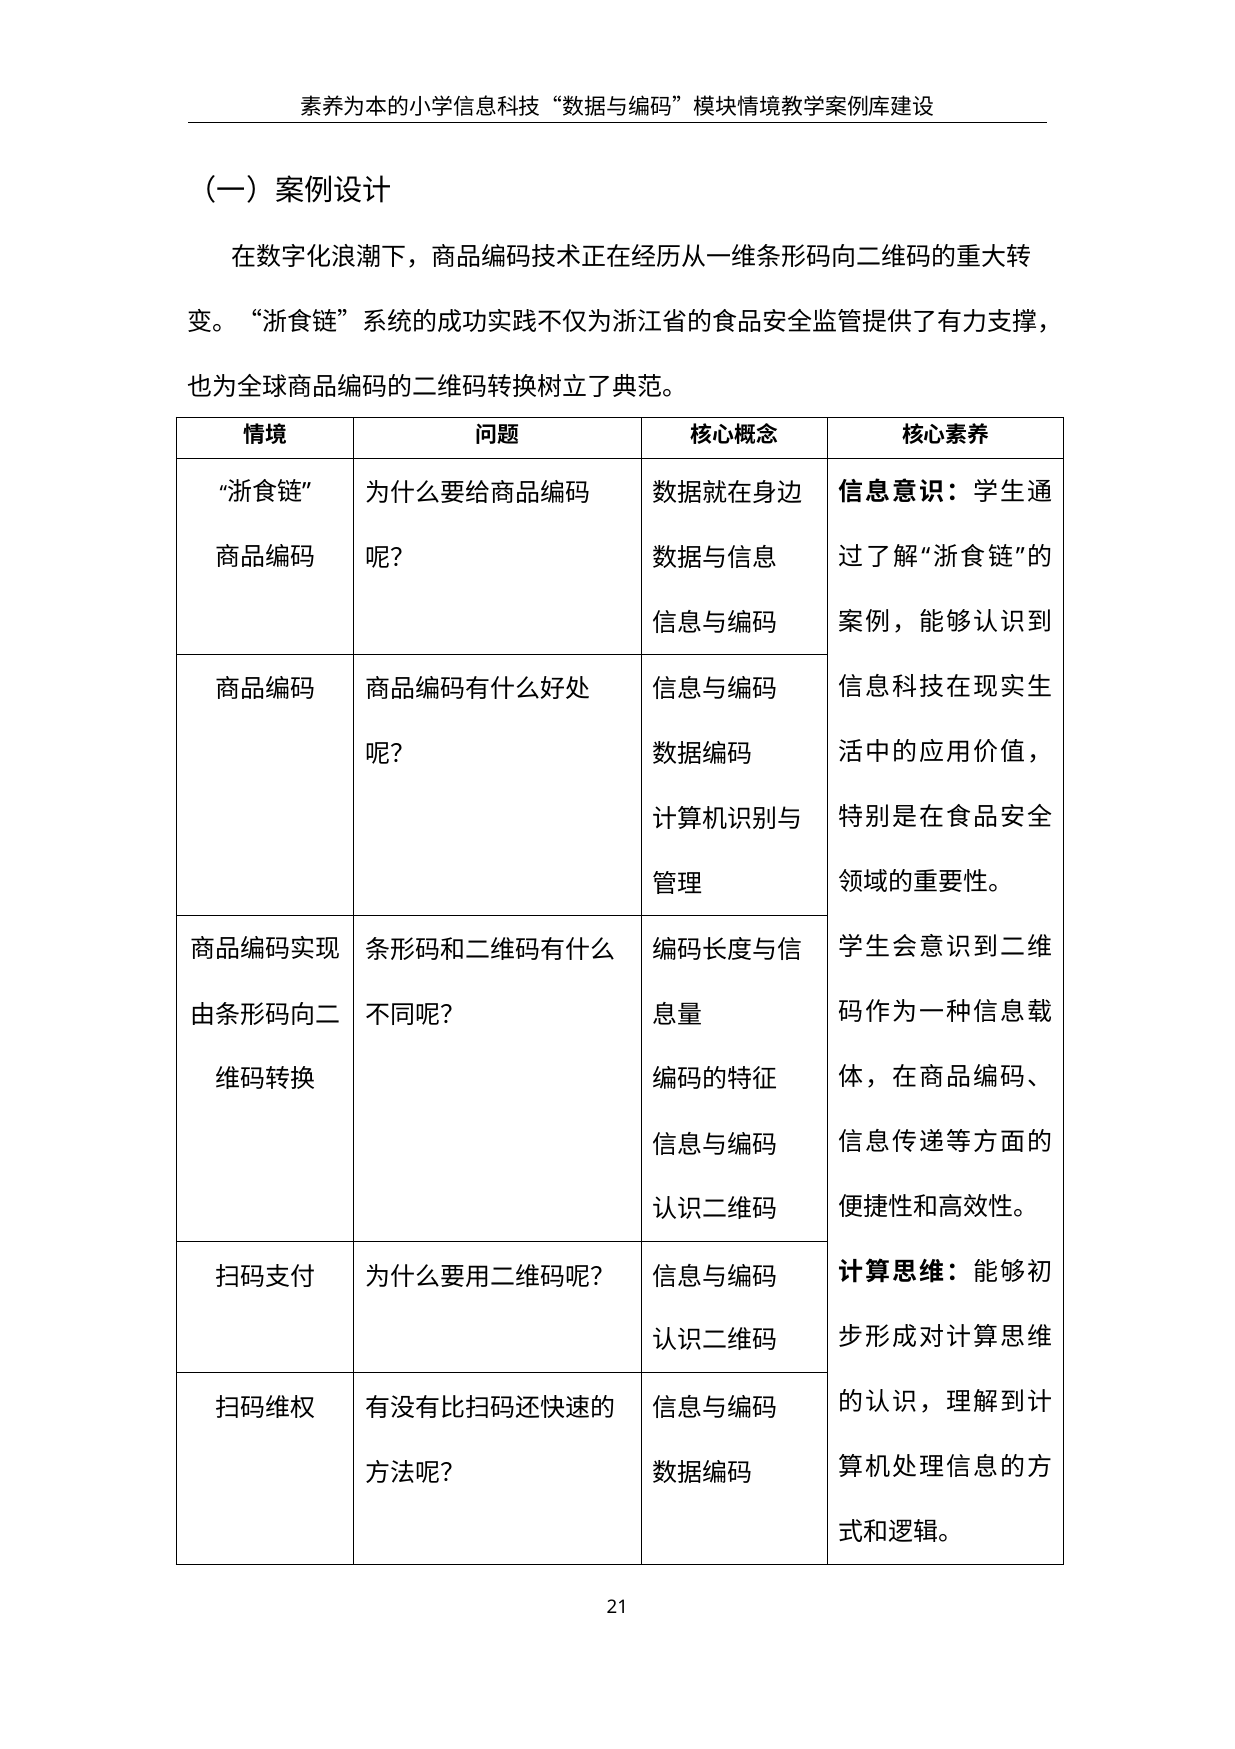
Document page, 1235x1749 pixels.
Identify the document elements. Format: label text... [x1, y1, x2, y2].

table_cell 商品编码 [177, 655, 353, 914]
table_cell 扫码支付 [177, 1242, 353, 1372]
list 在数字化浪潮下，商品编码技术正在经历从一维条形码向二维码的重大转变。“浙食链”系统的成功实践不仅为浙江省的食品安全监管提供了有力支撑，也为全球商品编码的二维码转换树立了典范。 [187, 222, 1047, 417]
table_cell 扫码维权 [177, 1373, 353, 1563]
table_cell 信息与编码 数据编码 [642, 1373, 827, 1563]
table_cell 商品编码实现由条形码向二维码转换 [177, 916, 353, 1241]
table_cell 为什么要用二维码呢？ [354, 1242, 641, 1372]
table_cell 商品编码有什么好处呢？ [354, 655, 641, 914]
table_header 核心概念 [642, 418, 827, 457]
table_cell 编码长度与信息量 编码的特征 信息与编码 认识二维码 [642, 916, 827, 1241]
table_header 情境 [177, 418, 353, 457]
list 案例设计 [187, 157, 1047, 222]
table_cell 为什么要给商品编码呢？ [354, 459, 641, 653]
table_cell 条形码和二维码有什么不同呢？ [354, 916, 641, 1241]
table_cell 数据就在身边 数据与信息 信息与编码 [642, 459, 827, 653]
table_cell 有没有比扫码还快速的方法呢？ [354, 1373, 641, 1563]
table_header 问题 [354, 418, 641, 457]
table_cell 信息与编码 认识二维码 [642, 1242, 827, 1372]
table_header 核心素养 [828, 418, 1063, 457]
table_cell 信息意识：学生通过了解“浙食链”的案例，能够认识到信息科技在现实生活中的应用价值，特别是在食品安全领域的重要性。 学生会意识到二维码作为一种信息载体，在商品编码、信息传递等方面的便捷性和高效性。 计算思维：能够初步形成对计算思维的认识，理解到计算机处理信息的方式和逻辑。 学生可以尝试理解二维码编码原理。 数字化学习与创新：学会使用数字化资源进行学习，比如通过互联网查找关于二维码的资料，了解二维码的应用和发展趋势。学生能够在学习过程中培养起数字化学习的习惯。 信息社会责任：学生能够树立起正确的信息安全意识，比如在使用二维码时注意保护个人信息，防止网络侵害等。 [828, 459, 1063, 1563]
table_cell 信息与编码 数据编码 计算机识别与管理 [642, 655, 827, 914]
table_cell “浙食链” 商品编码 [177, 459, 353, 653]
